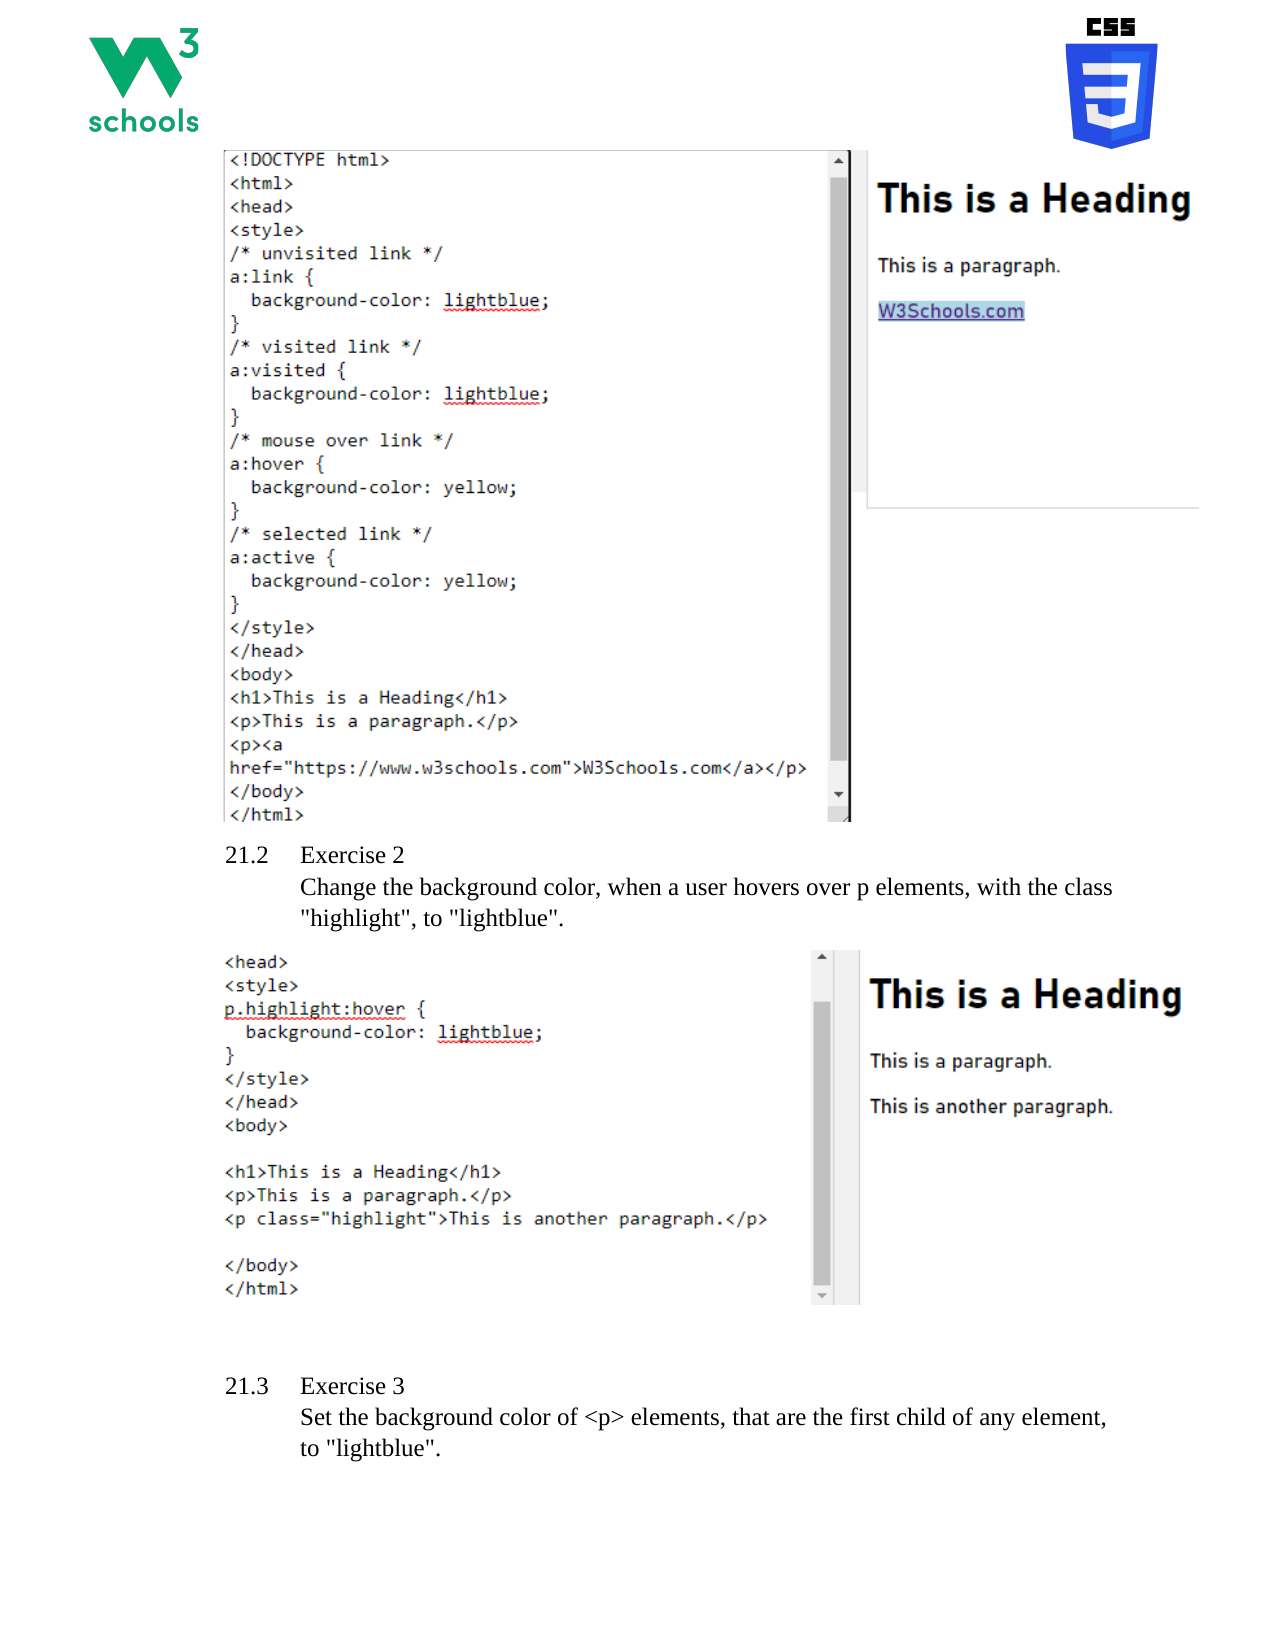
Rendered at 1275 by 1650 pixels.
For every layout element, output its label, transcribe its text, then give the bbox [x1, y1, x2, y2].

list Set the background color of <p> elements, that are the first child of any element, to "lightblue". [300, 1402, 1125, 1462]
subtitle Exercise 2 [225, 841, 1125, 869]
subtitle Exercise 3 [225, 1371, 1125, 1399]
picture [1065, 18, 1158, 149]
picture [223, 150, 1199, 822]
picture [223, 950, 1199, 1305]
picture [89, 28, 199, 132]
list Change the background color, when a user hovers over p elements, with the class "highlight", to "lightblue". [300, 872, 1125, 931]
